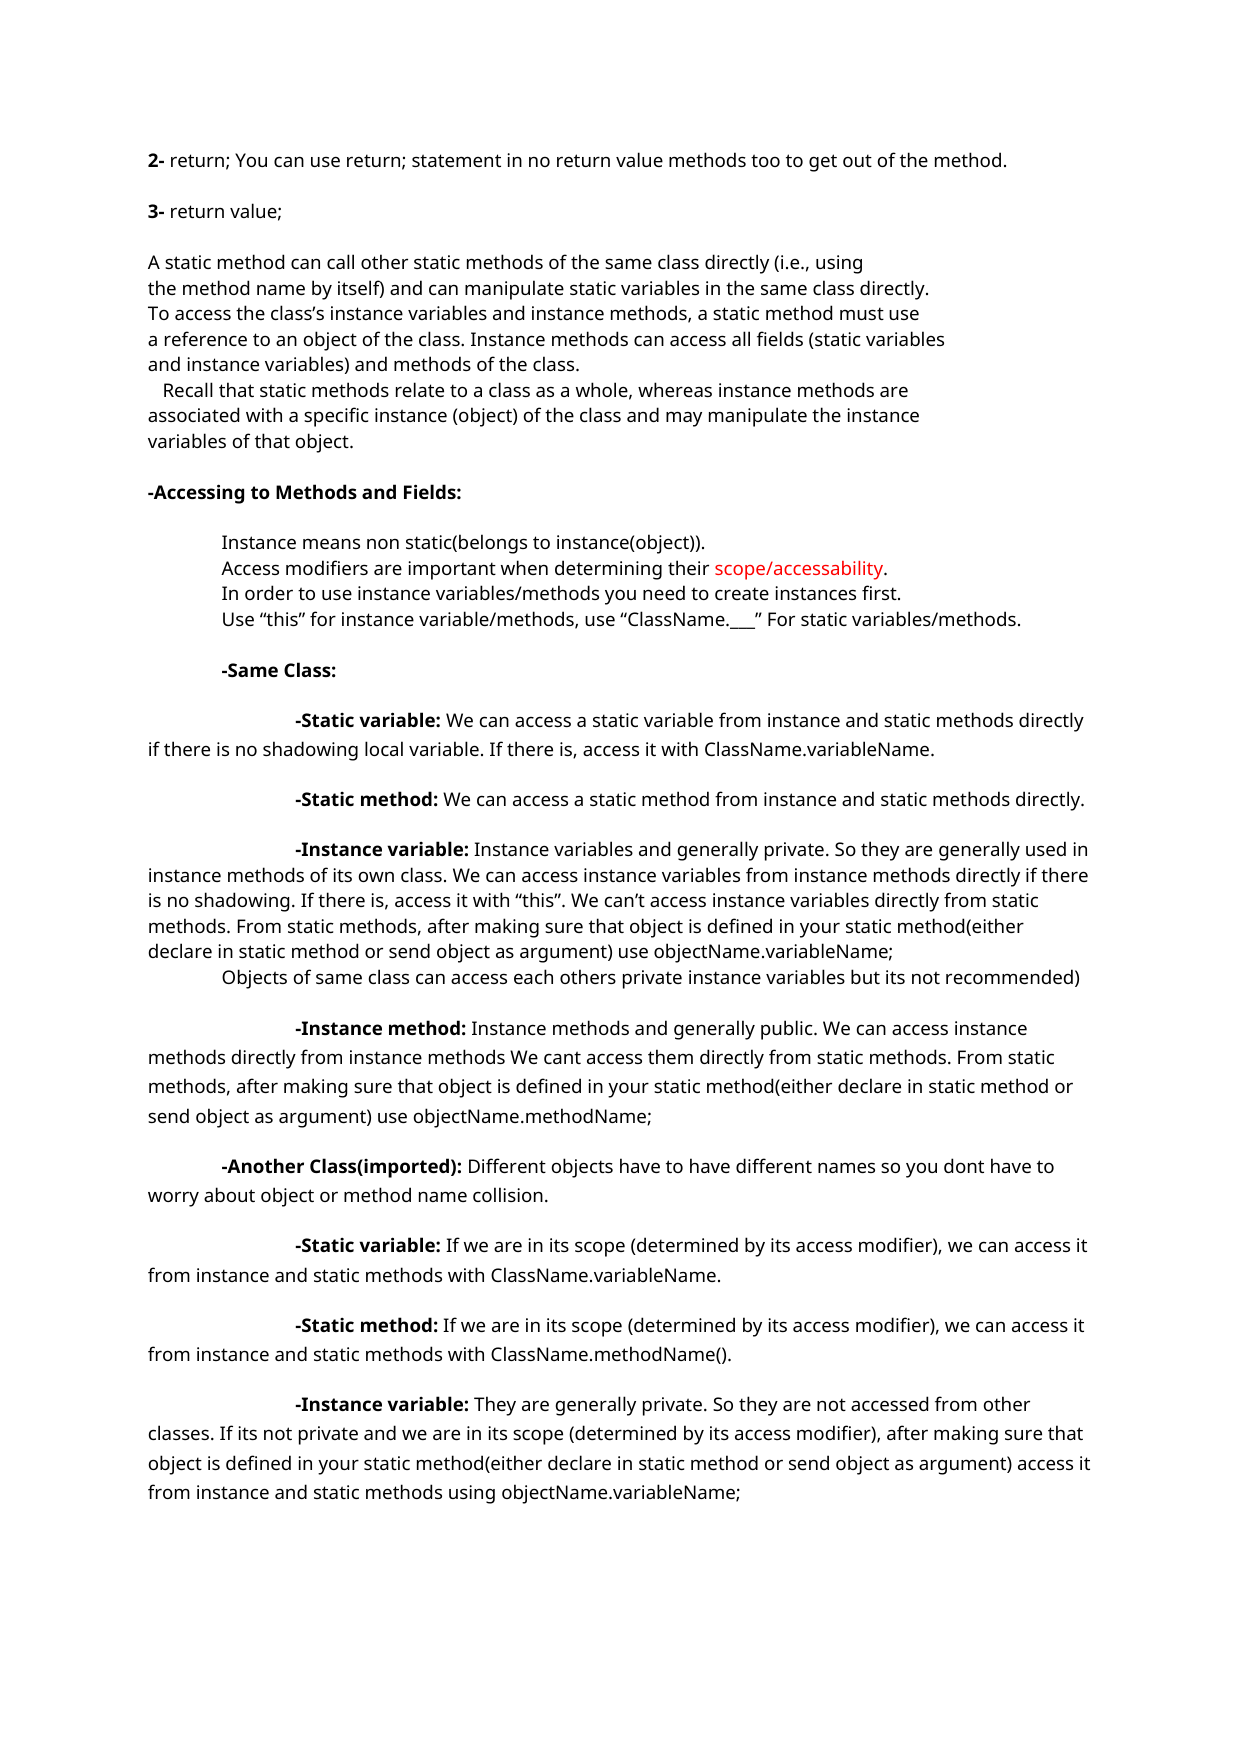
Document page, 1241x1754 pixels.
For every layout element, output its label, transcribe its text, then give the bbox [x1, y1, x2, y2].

text -Instance variable: Instance variables and generally private. So they are generally used in instance methods of its own class. We can access instance variables from instance methods directly if there is no shadowing. If there is, access it with “this”. We can’t access instance variables directly from static methods. From static methods, after making sure that object is defined in your static method(either declare in static method or send object as argument) use objectName.variableName; [148, 837, 1093, 964]
text -Static method: We can access a static method from instance and static methods directly. [148, 787, 1093, 812]
text a reference to an object of the class. Instance methods can access all fields (static variables [148, 326, 1093, 352]
text -Same Class: [148, 657, 1093, 683]
text -Instance variable: They are generally private. So they are not accessed from other classes. If its not private and we are in its scope (determined by its access modifier), after making sure that object is defined in your static method(either declare in static method or send object as argument) access it from instance and static methods using objectName.variableName; [148, 1391, 1093, 1505]
text Use “this” for instance variable/methods, use “ClassName.___” For static variables/methods. [148, 606, 1093, 632]
text -Instance method: Instance methods and generally public. We can access instance methods directly from instance methods We cant access them directly from static methods. From static methods, after making sure that object is defined in your static method(either declare in static method or send object as argument) use objectName.methodName; [148, 1015, 1093, 1129]
text -Static variable: If we are in its scope (determined by its access modifier), we can access it from instance and static methods with ClassName.variableName. [148, 1233, 1093, 1287]
text variables of that object. [148, 428, 1093, 454]
text To access the class’s instance variables and instance methods, a static method must use [148, 301, 1093, 326]
text -Accessing to Methods and Fields: [148, 479, 1093, 505]
text 2- return; You can use return; statement in no return value methods too to get out of the method. [148, 148, 1093, 173]
text A static method can call other static methods of the same class directly (i.e., using [148, 250, 1093, 275]
text 3- return value; [148, 199, 1093, 224]
text Access modifiers are important when determining their scope/accessability. [148, 555, 1093, 581]
text the method name by itself) and can manipulate static variables in the same class directly. [148, 275, 1093, 301]
text Instance means non static(belongs to instance(object)). [148, 529, 1093, 555]
text and instance variables) and methods of the class. [148, 352, 1093, 377]
text -Another Class(imported): Different objects have to have different names so you dont have to worry about object or method name collision. [148, 1153, 1093, 1208]
text Recall that static methods relate to a class as a whole, whereas instance methods are [148, 377, 1093, 403]
text associated with a specific instance (object) of the class and may manipulate the instance [148, 403, 1093, 428]
text -Static method: If we are in its scope (determined by its access modifier), we can access it from instance and static methods with ClassName.methodName(). [148, 1312, 1093, 1367]
text In order to use instance variables/methods you need to create instances first. [148, 581, 1093, 606]
text Objects of same class can access each others private instance variables but its not recommended) [148, 964, 1093, 990]
text -Static variable: We can access a static variable from instance and static methods directly if there is no shadowing local variable. If there is, access it with ClassName.variableName. [148, 707, 1093, 762]
